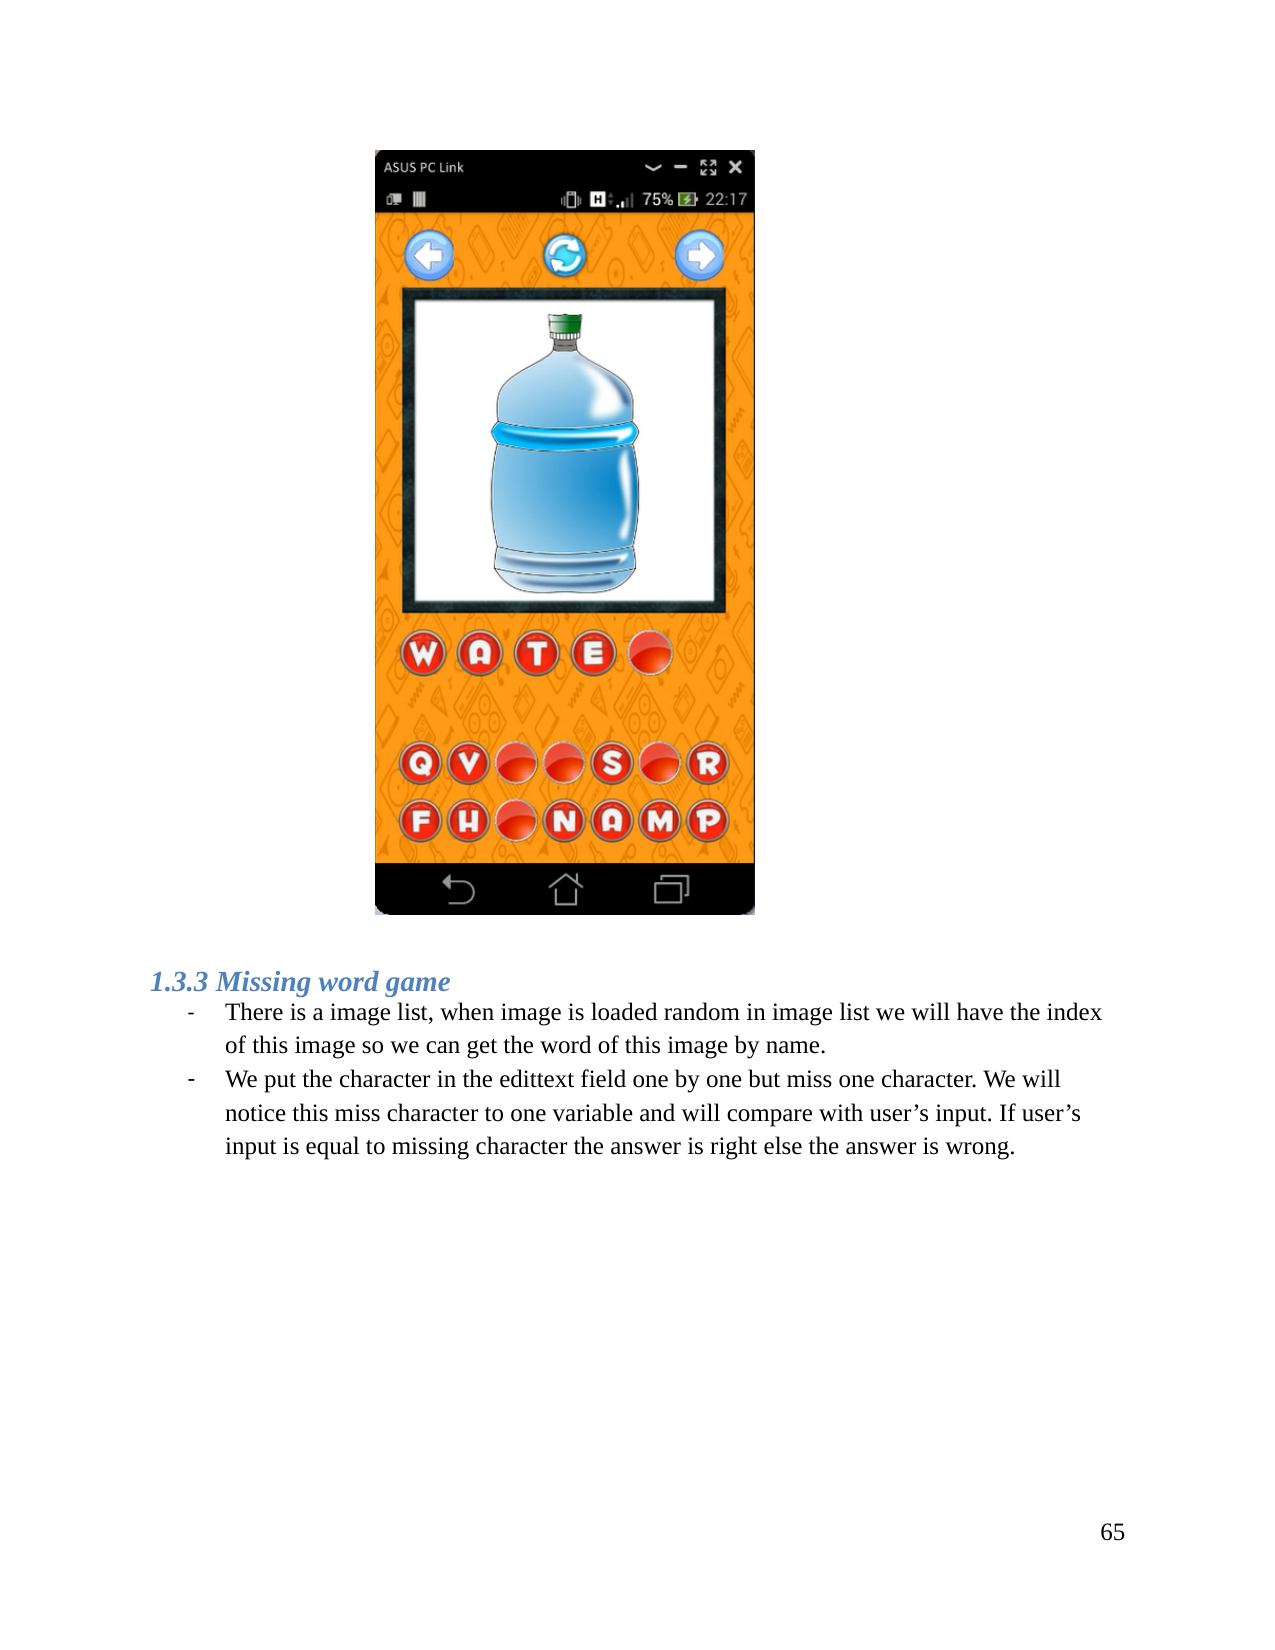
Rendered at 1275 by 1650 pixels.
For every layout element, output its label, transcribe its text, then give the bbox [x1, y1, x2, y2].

list We put the character in the edittext field one by one but miss one character. We will notice this miss character to one variable and will compare with user’s input. If user’s input is equal to missing character the answer is right else the answer is wrong. [187, 1064, 1125, 1160]
picture [375, 150, 756, 915]
subtitle 1.3.3 Missing word game [150, 964, 1125, 997]
list There is a image list, when image is loaded random in image list we will have the index of this image so we can get the word of this image by name. [187, 997, 1125, 1059]
